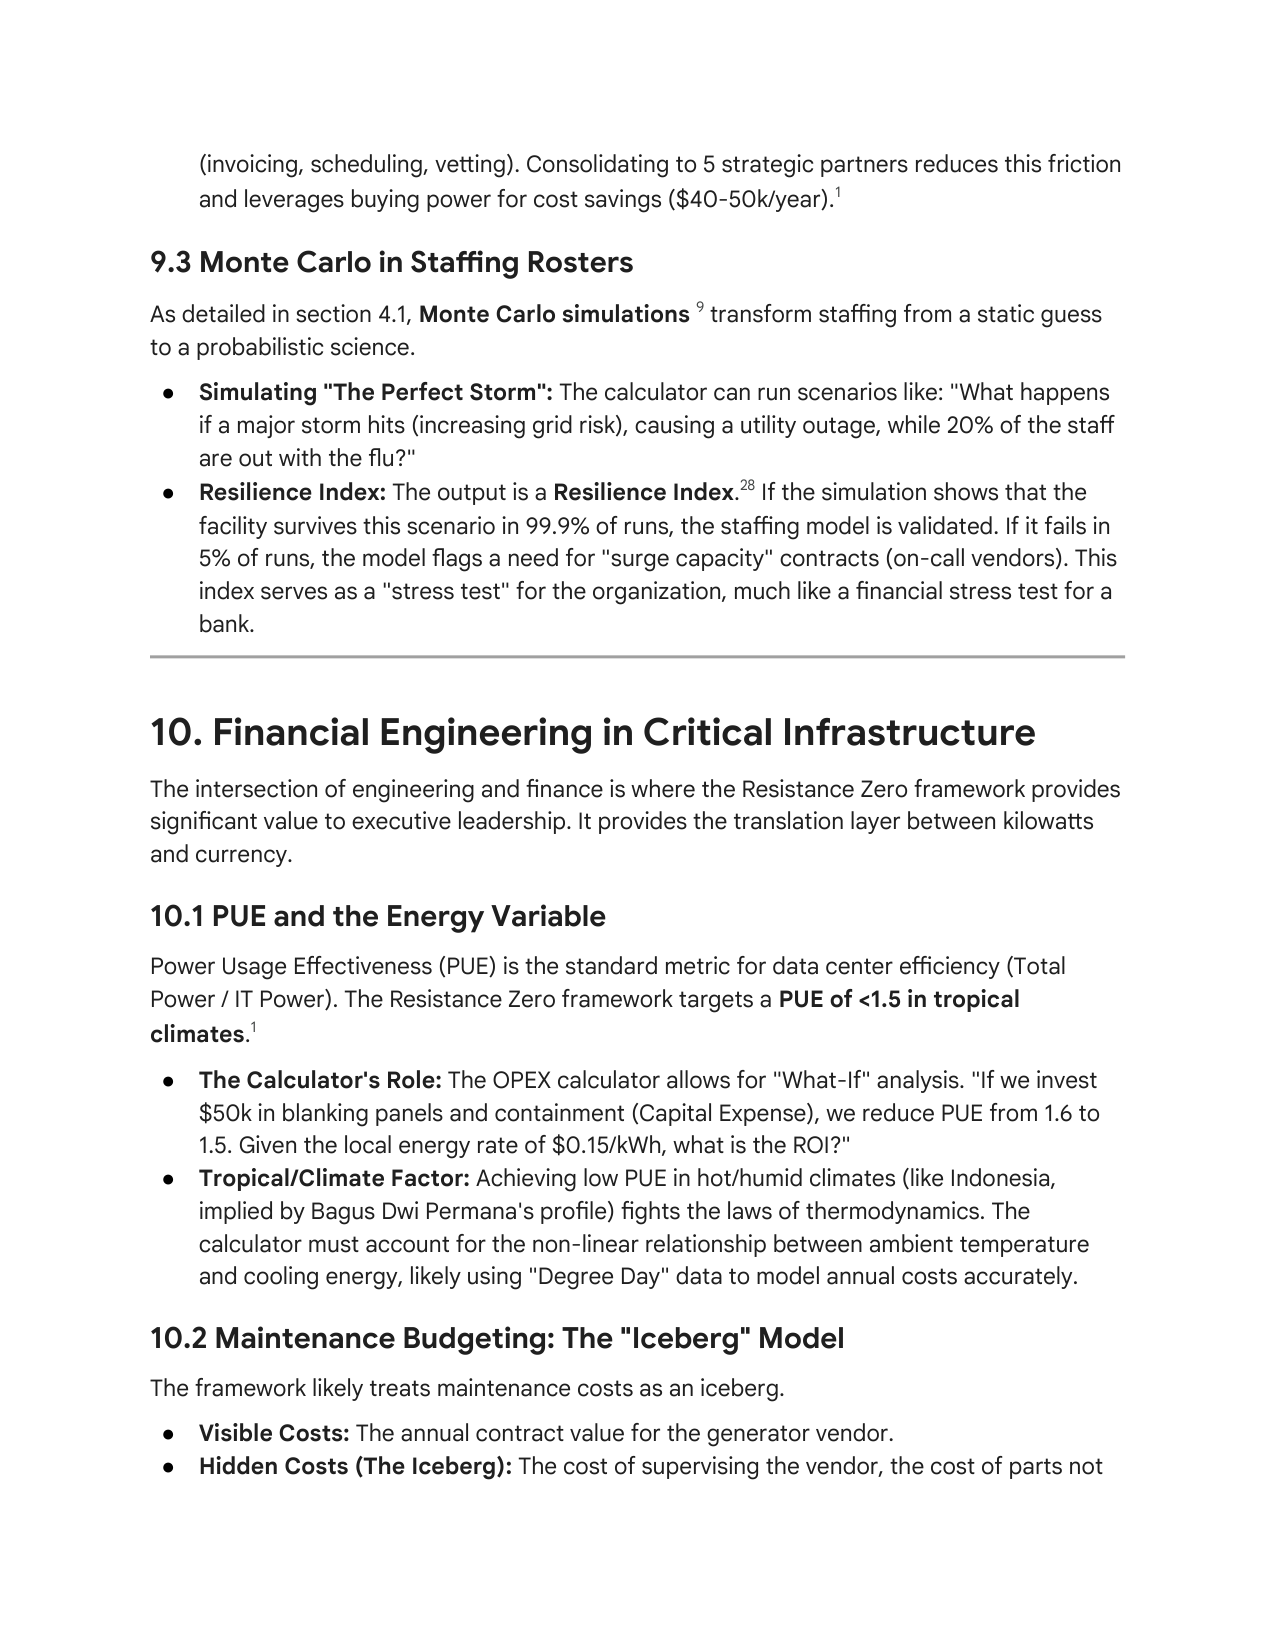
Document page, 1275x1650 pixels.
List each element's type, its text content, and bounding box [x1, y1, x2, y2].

list Visible Costs: The annual contract value for the generator vendor. [161, 1419, 1125, 1448]
subtitle 10.2 Maintenance Budgeting: The "Iceberg" Model [150, 1320, 1125, 1357]
text The framework likely treats maintenance costs as an iceberg. [150, 1374, 1125, 1403]
list The Calculator's Role: The OPEX calculator allows for "What-If" analysis. "If we invest $50k in blanking panels and containment (Capital Expense), we reduce PUE from 1.6 to 1.5. Given the local energy rate of $0.15/kWh, what is the ROI?" [161, 1066, 1125, 1160]
text As detailed in section 4.1, Monte Carlo simulations 9 transform staffing from a static guess to a probabilistic science. [150, 298, 1125, 362]
text Power Usage Effectiveness (PUE) is the standard metric for data center efficiency (Total Power / IT Power). The Resistance Zero framework targets a PUE of <1.5 in tropical climates.1 [150, 952, 1125, 1049]
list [161, 1452, 1125, 1481]
text The intersection of engineering and finance is where the Resistance Zero framework provides significant value to executive leadership. It provides the translation layer between kilowatts and currency. [150, 775, 1125, 869]
subtitle 9.3 Monte Carlo in Staffing Rosters [150, 244, 1125, 280]
list Tropical/Climate Factor: Achieving low PUE in hot/humid climates (like Indonesia, implied by Bagus Dwi Permana's profile) fights the laws of thermodynamics. The calculator must account for the non-linear relationship between ambient temperature and cooling energy, likely using "Degree Day" data to model annual costs accurately. [161, 1164, 1125, 1291]
subtitle 10.1 PUE and the Energy Variable [150, 898, 1125, 934]
list Simulating "The Perfect Storm": The calculator can run scenarios like: "What happens if a major storm hits (increasing grid risk), causing a utility outage, while 20% of the staff are out with the flu?" [161, 378, 1125, 473]
subtitle 10. Financial Engineering in Critical Infrastructure [150, 659, 1125, 756]
list Resilience Index: The output is a Resilience Index.28 If the simulation shows that the facility survives this scenario in 99.9% of runs, the staffing model is validated. If it fails in 5% of runs, the model flags a need for "surge capacity" contracts (on-call vendors). This index serves as a "stress test" for the organization, much like a financial stress test for a bank. [161, 477, 1125, 639]
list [161, 150, 1125, 214]
